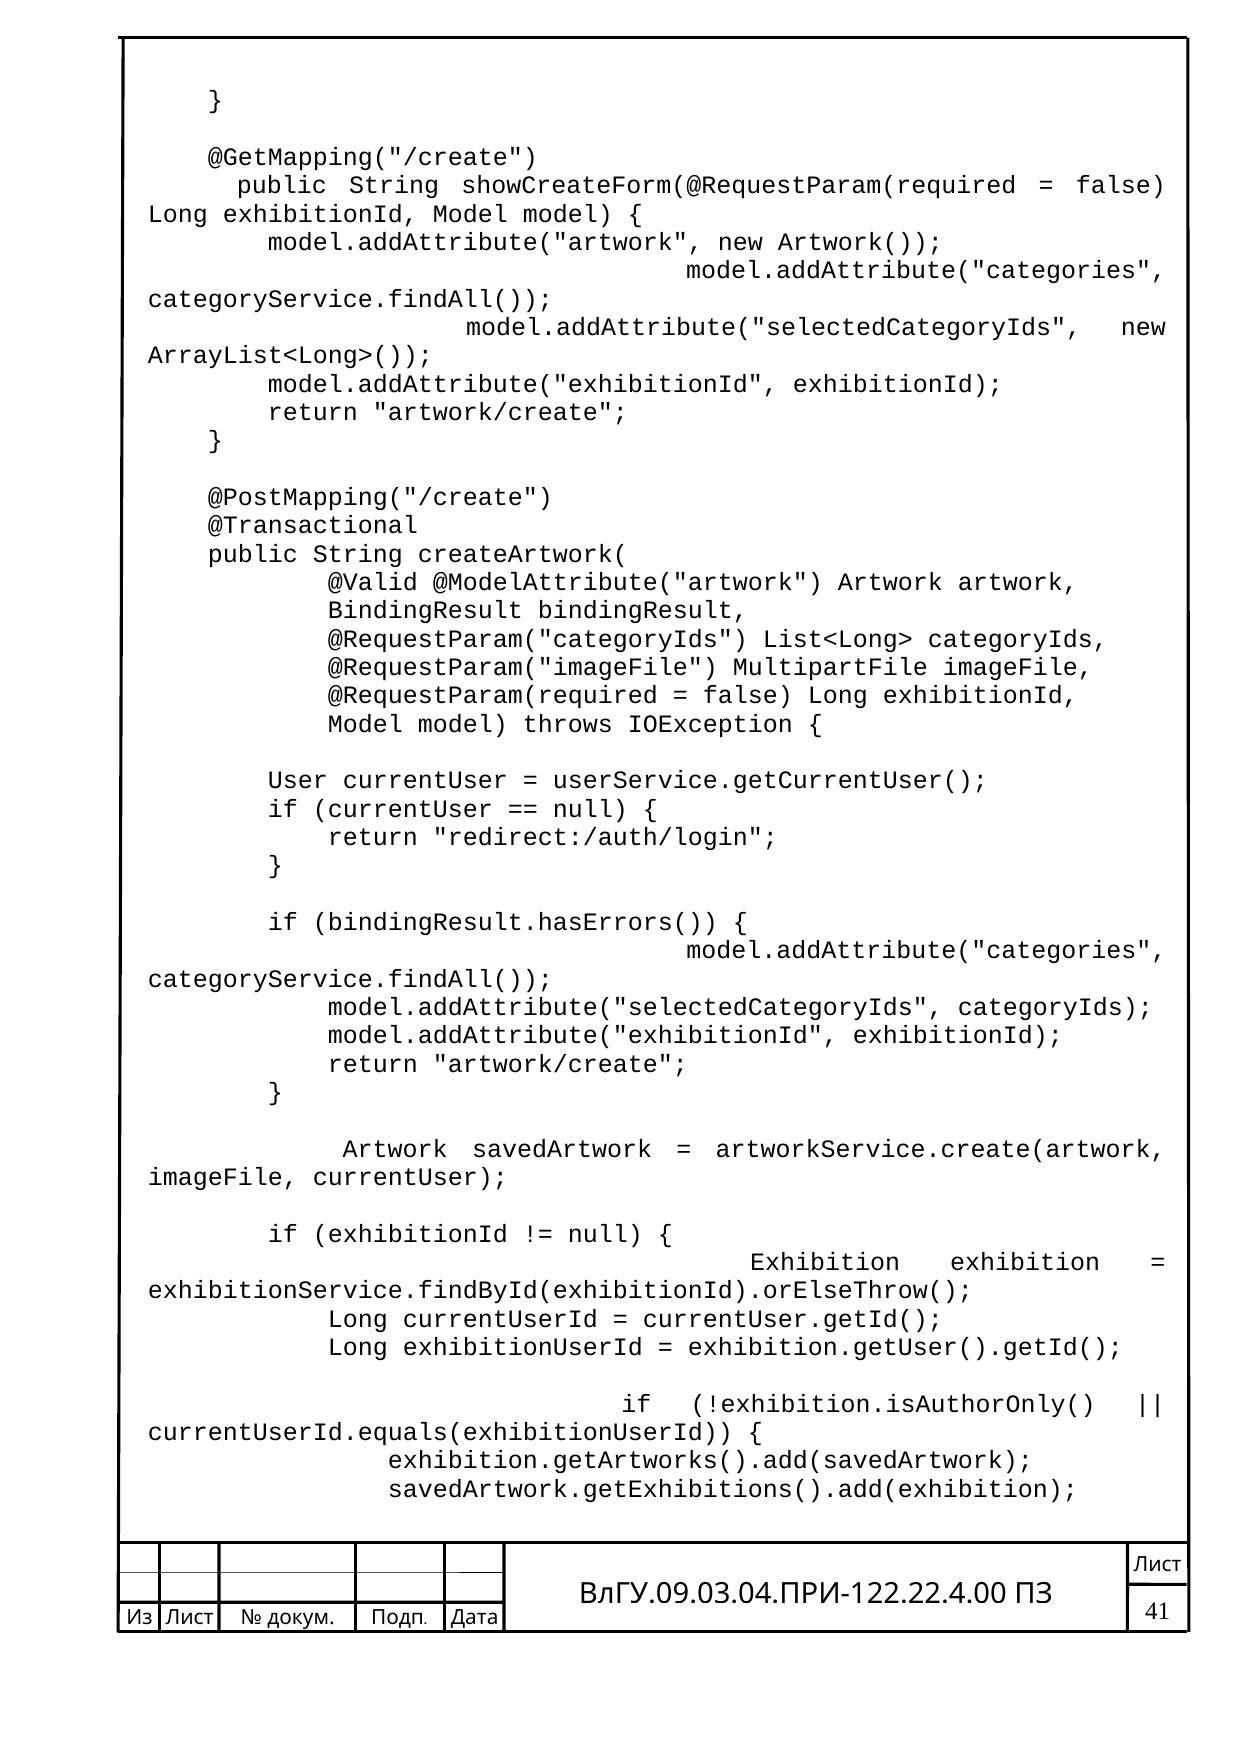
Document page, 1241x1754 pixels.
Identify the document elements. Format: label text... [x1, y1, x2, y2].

text public String createArtwork( [148, 541, 1167, 569]
text @RequestParam("categoryIds") List<Long> categoryIds, [148, 626, 1167, 654]
text Model model) throws IOException { [148, 711, 1167, 739]
text savedArtwork.getExhibitions().add(exhibition); [148, 1476, 1167, 1504]
text public String showCreateForm(@RequestParam(required = false) Long exhibitionId, Model model) { [148, 173, 1167, 229]
text } [148, 853, 1167, 881]
text model.addAttribute("exhibitionId", exhibitionId); [148, 371, 1167, 399]
text } [148, 1079, 1167, 1108]
text @GetMapping("/create") [148, 144, 1167, 173]
text @RequestParam("imageFile") MultipartFile imageFile, [148, 654, 1167, 683]
text model.addAttribute("categories", categoryService.findAll()); [148, 938, 1167, 994]
text @Valid @ModelAttribute("artwork") Artwork artwork, [148, 569, 1167, 598]
text model.addAttribute("selectedCategoryIds", categoryIds); [148, 994, 1167, 1023]
text } [148, 88, 1167, 116]
text @RequestParam(required = false) Long exhibitionId, [148, 683, 1167, 711]
text if (!exhibition.isAuthorOnly() || currentUserId.equals(exhibitionUserId)) { [148, 1391, 1167, 1448]
text model.addAttribute("artwork", new Artwork()); [148, 229, 1167, 258]
text User currentUser = userService.getCurrentUser(); [148, 768, 1167, 796]
text @Transactional [148, 513, 1167, 541]
text model.addAttribute("exhibitionId", exhibitionId); [148, 1023, 1167, 1051]
text exhibition.getArtworks().add(savedArtwork); [148, 1448, 1167, 1476]
text return "redirect:/auth/login"; [148, 824, 1167, 853]
text @PostMapping("/create") [148, 484, 1167, 513]
text if (bindingResult.hasErrors()) { [148, 909, 1167, 938]
text if (exhibitionId != null) { [148, 1221, 1167, 1249]
text return "artwork/create"; [148, 1051, 1167, 1079]
text model.addAttribute("selectedCategoryIds", new ArrayList<Long>()); [148, 314, 1167, 371]
text if (currentUser == null) { [148, 796, 1167, 824]
text } [148, 428, 1167, 456]
text Long currentUserId = currentUser.getId(); [148, 1306, 1167, 1334]
text Artwork savedArtwork = artworkService.create(artwork, imageFile, currentUser); [148, 1136, 1167, 1193]
text Long exhibitionUserId = exhibition.getUser().getId(); [148, 1334, 1167, 1363]
text BindingResult bindingResult, [148, 598, 1167, 626]
text Exhibition exhibition = exhibitionService.findById(exhibitionId).orElseThrow(); [148, 1249, 1167, 1306]
text model.addAttribute("categories", categoryService.findAll()); [148, 258, 1167, 314]
text return "artwork/create"; [148, 399, 1167, 428]
